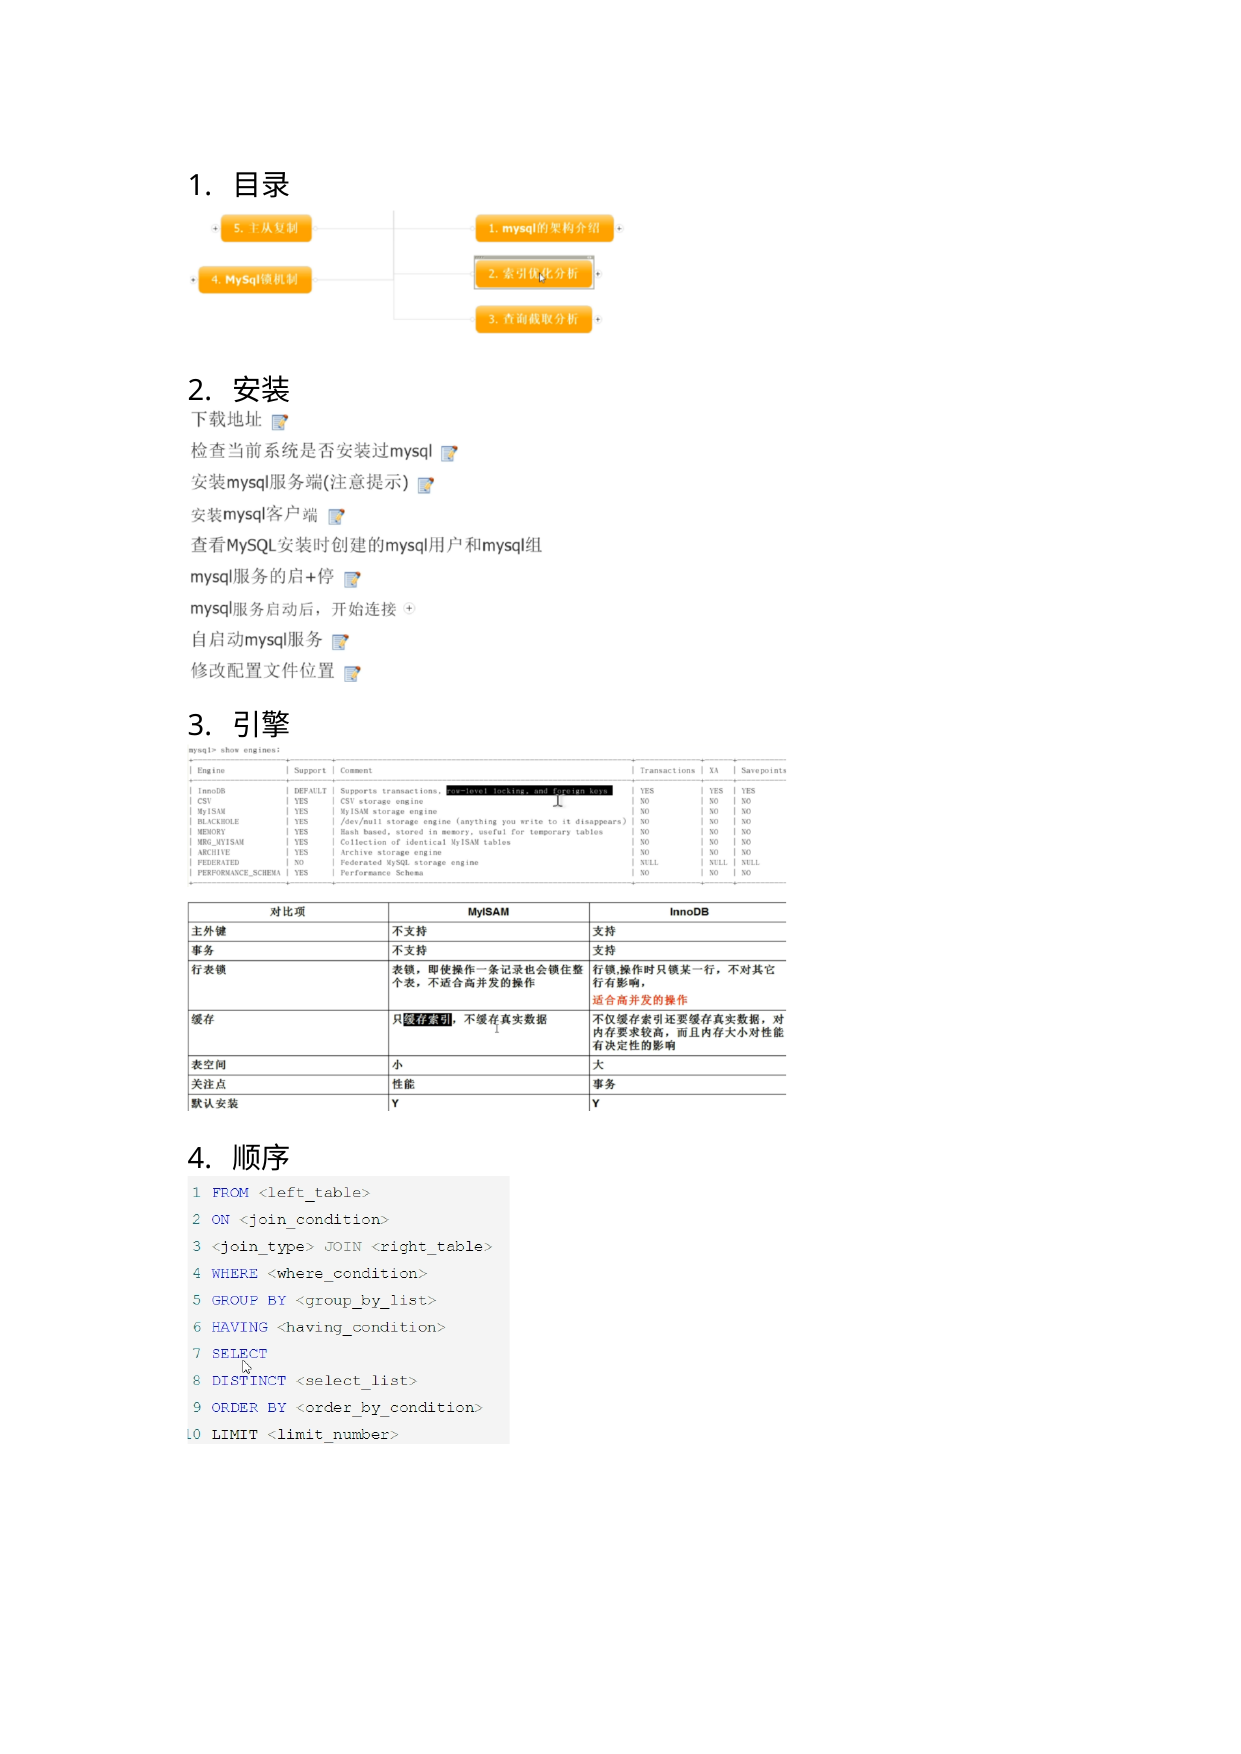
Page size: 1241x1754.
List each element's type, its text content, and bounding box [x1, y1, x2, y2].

picture [187, 409, 546, 682]
picture [187, 744, 787, 1111]
subtitle 目录 [187, 162, 1053, 204]
picture [187, 1176, 510, 1444]
subtitle 顺序 [187, 1134, 1053, 1177]
subtitle 引擎 [187, 702, 1053, 744]
picture [187, 204, 631, 344]
subtitle 安装 [187, 367, 1053, 409]
